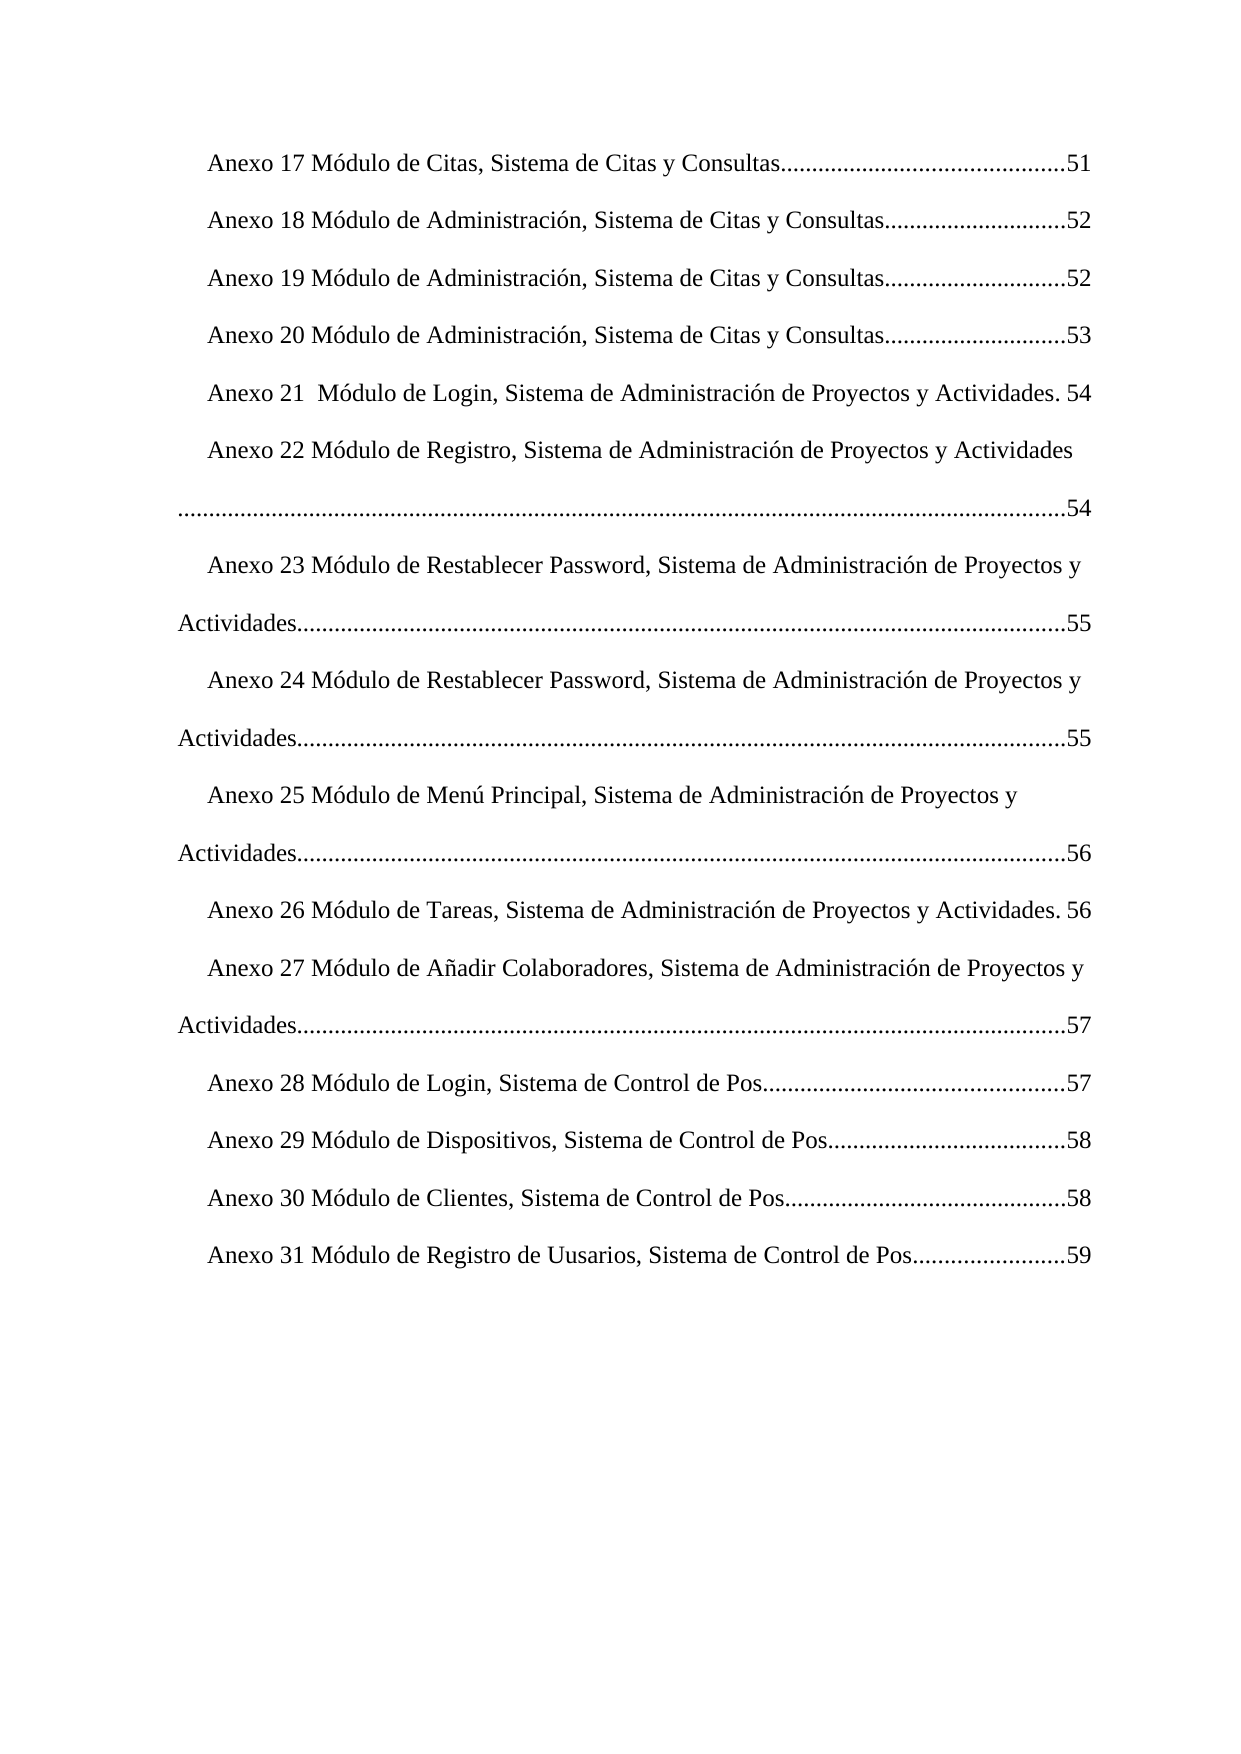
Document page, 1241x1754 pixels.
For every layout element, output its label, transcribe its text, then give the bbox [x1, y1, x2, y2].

text Anexo 22 Módulo de Registro, Sistema de Administración de Proyectos y Actividades 54 [177, 435, 1092, 521]
text Anexo 21 Módulo de Login, Sistema de Administración de Proyectos y Actividades 54 [177, 378, 1092, 406]
text Anexo 25 Módulo de Menú Principal, Sistema de Administración de Proyectos y Actividades 56 [177, 780, 1092, 866]
text Anexo 19 Módulo de Administración, Sistema de Citas y Consultas 52 [177, 263, 1092, 291]
text Anexo 30 Módulo de Clientes, Sistema de Control de Pos 58 [177, 1183, 1092, 1211]
text Anexo 28 Módulo de Login, Sistema de Control de Pos 57 [177, 1068, 1092, 1096]
text Anexo 20 Módulo de Administración, Sistema de Citas y Consultas 53 [177, 320, 1092, 349]
text Anexo 17 Módulo de Citas, Sistema de Citas y Consultas 51 [177, 148, 1092, 176]
text Anexo 23 Módulo de Restablecer Password, Sistema de Administración de Proyectos y Actividades 55 [177, 550, 1092, 636]
text Anexo 26 Módulo de Tareas, Sistema de Administración de Proyectos y Actividades 56 [177, 895, 1092, 924]
text Anexo 24 Módulo de Restablecer Password, Sistema de Administración de Proyectos y Actividades 55 [177, 665, 1092, 751]
text Anexo 18 Módulo de Administración, Sistema de Citas y Consultas 52 [177, 205, 1092, 234]
text Anexo 31 Módulo de Registro de Uusarios, Sistema de Control de Pos 59 [177, 1240, 1092, 1269]
text Anexo 29 Módulo de Dispositivos, Sistema de Control de Pos 58 [177, 1125, 1092, 1154]
text Anexo 27 Módulo de Añadir Colaboradores, Sistema de Administración de Proyectos y Actividades 57 [177, 953, 1092, 1039]
